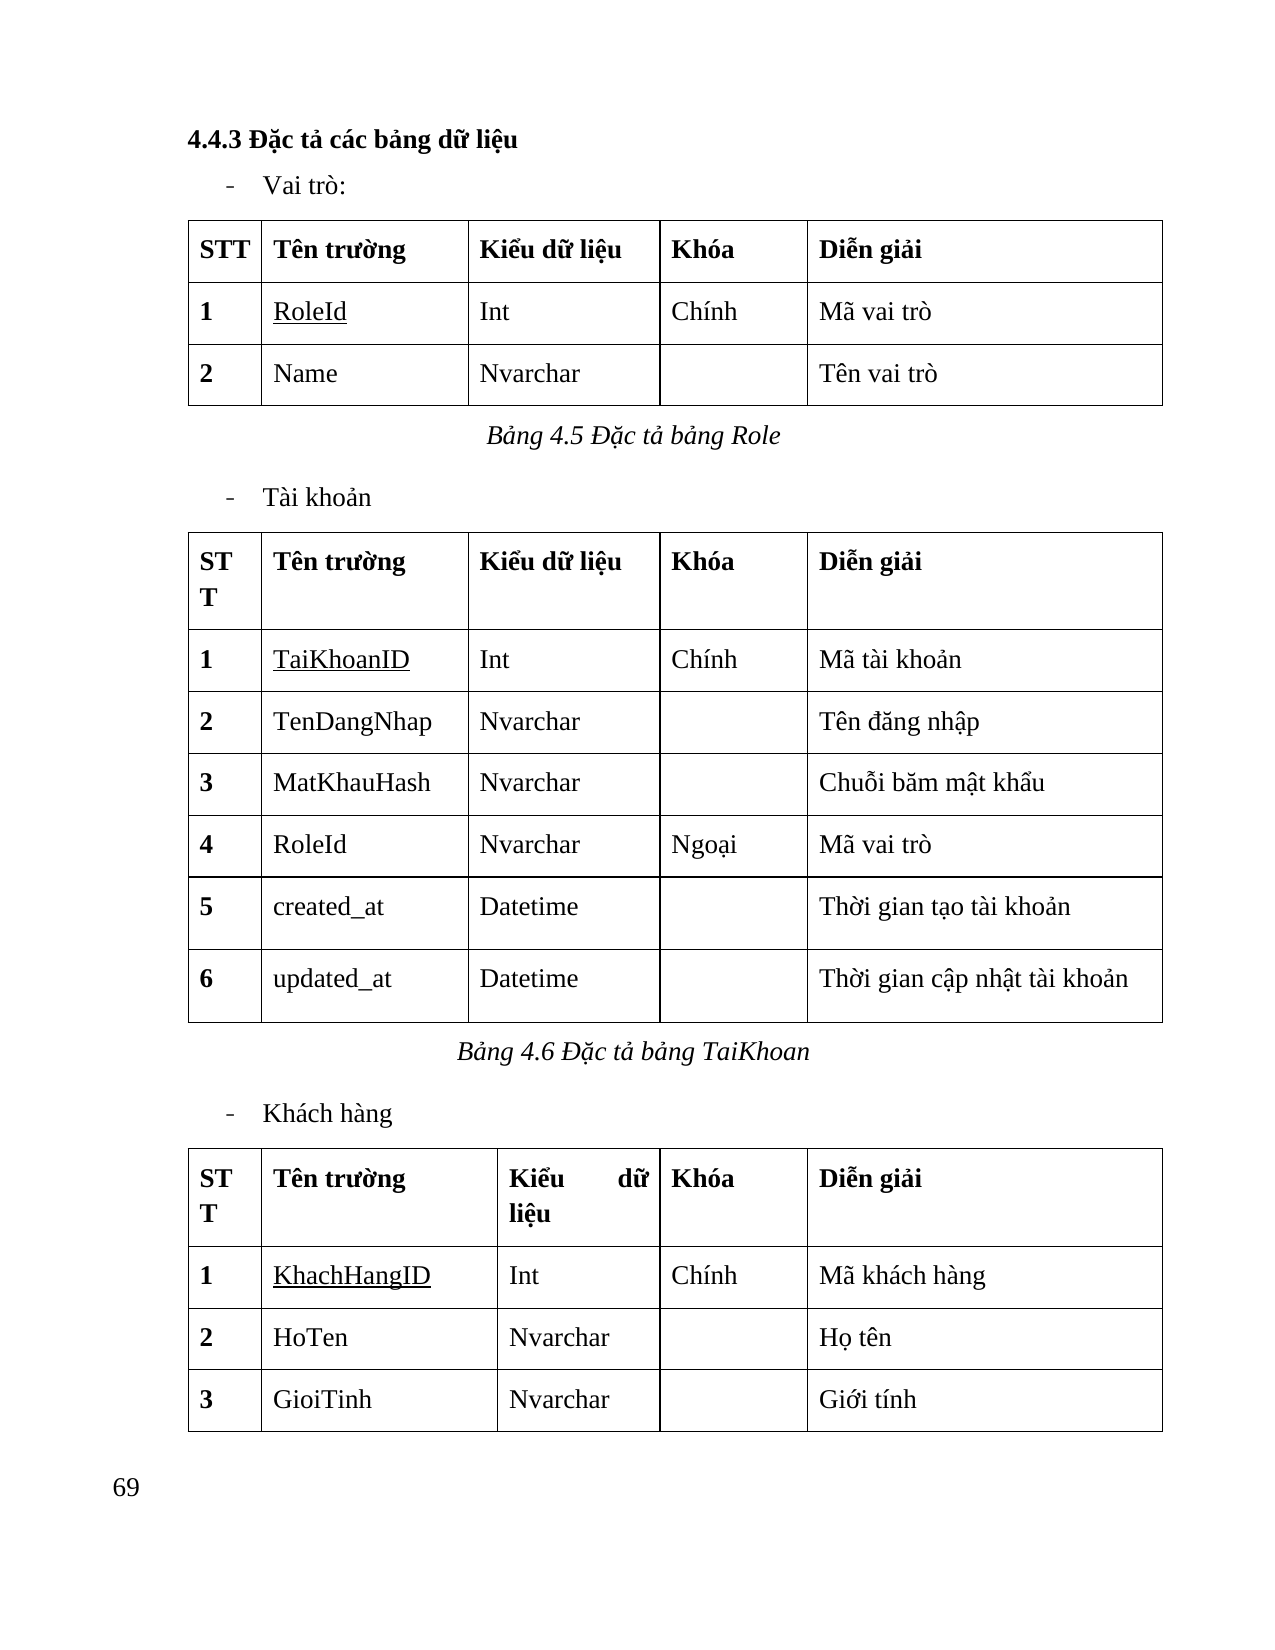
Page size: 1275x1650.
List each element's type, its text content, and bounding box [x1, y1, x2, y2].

table_header Khóa [661, 221, 807, 282]
table_cell Nvarchar [498, 1309, 659, 1369]
table_cell Nvarchar [498, 1370, 659, 1431]
table_header STT [189, 533, 261, 629]
table_cell KhachHangID [262, 1247, 497, 1307]
table_cell Int [469, 630, 659, 691]
table_cell MatKhauHash [262, 754, 468, 814]
table_cell Họ tên [808, 1309, 1162, 1369]
table_header Diễn giải [808, 221, 1162, 282]
table_cell Int [498, 1247, 659, 1307]
table_cell RoleId [262, 816, 468, 876]
table_cell 3 [189, 754, 261, 814]
table_cell Thời gian tạo tài khoản [808, 878, 1162, 949]
table_cell 5 [189, 878, 261, 949]
table_cell [661, 345, 807, 405]
table_cell 3 [189, 1370, 261, 1431]
table_cell 6 [189, 950, 261, 1022]
table_header Tên trường [262, 221, 468, 282]
table_cell Name [262, 345, 468, 405]
table_cell Giới tính [808, 1370, 1162, 1431]
table_cell Mã vai trò [808, 283, 1162, 344]
table_header Kiểu dữ liệu [469, 533, 659, 629]
table_cell Datetime [469, 878, 659, 949]
table_header Khóa [661, 533, 807, 629]
table_cell Nvarchar [469, 692, 659, 753]
table_cell 1 [189, 630, 261, 691]
table_header Kiểu dữ liệu [498, 1149, 659, 1246]
table_cell TaiKhoanID [262, 630, 468, 691]
table_cell Nvarchar [469, 345, 659, 405]
table_cell RoleId [262, 283, 468, 344]
table_cell 4 [189, 816, 261, 876]
table_cell Mã tài khoản [808, 630, 1162, 691]
table_cell Tên đăng nhập [808, 692, 1162, 753]
table_cell 2 [189, 692, 261, 753]
list Tài khoản [225, 478, 1162, 514]
table_cell Chính [661, 630, 807, 691]
table_cell Mã vai trò [808, 816, 1162, 876]
table_cell Chính [661, 1247, 807, 1307]
table_cell [661, 1309, 807, 1369]
table_cell 2 [189, 1309, 261, 1369]
table_cell Int [469, 283, 659, 344]
table_cell [661, 1370, 807, 1431]
table_cell [661, 878, 807, 949]
table_cell Mã khách hàng [808, 1247, 1162, 1307]
table_cell Ngoại [661, 816, 807, 876]
table_cell 2 [189, 345, 261, 405]
table_header STT [189, 1149, 261, 1246]
table_cell TenDangNhap [262, 692, 468, 753]
table_cell [661, 692, 807, 753]
list Khách hàng [225, 1094, 1162, 1130]
table_header Tên trường [262, 533, 468, 629]
table_cell 1 [189, 283, 261, 344]
table_cell 1 [189, 1247, 261, 1307]
table_cell created_at [262, 878, 468, 949]
table_cell [661, 754, 807, 814]
table_cell Nvarchar [469, 754, 659, 814]
table_cell updated_at [262, 950, 468, 1022]
table_cell Nvarchar [469, 816, 659, 876]
subtitle 4.4.3 Đặc tả các bảng dữ liệu [187, 123, 1162, 154]
table_cell [661, 950, 807, 1022]
table_header Diễn giải [808, 533, 1162, 629]
table_cell HoTen [262, 1309, 497, 1369]
table_cell Datetime [469, 950, 659, 1022]
table_header STT [189, 221, 261, 282]
table_header Khóa [661, 1149, 807, 1246]
table_cell Thời gian cập nhật tài khoản [808, 950, 1162, 1022]
table_cell Tên vai trò [808, 345, 1162, 405]
text Bảng 4.6 Đặc tả bảng TaiKhoan [112, 1035, 1157, 1067]
table_header Kiểu dữ liệu [469, 221, 659, 282]
table_header Diễn giải [808, 1149, 1162, 1246]
table_cell Chuỗi băm mật khẩu [808, 754, 1162, 814]
table_header Tên trường [262, 1149, 497, 1246]
list Vai trò: [225, 167, 1162, 202]
table_cell GioiTinh [262, 1370, 497, 1431]
text Bảng 4.5 Đặc tả bảng Role [112, 419, 1157, 450]
table_cell Chính [661, 283, 807, 344]
